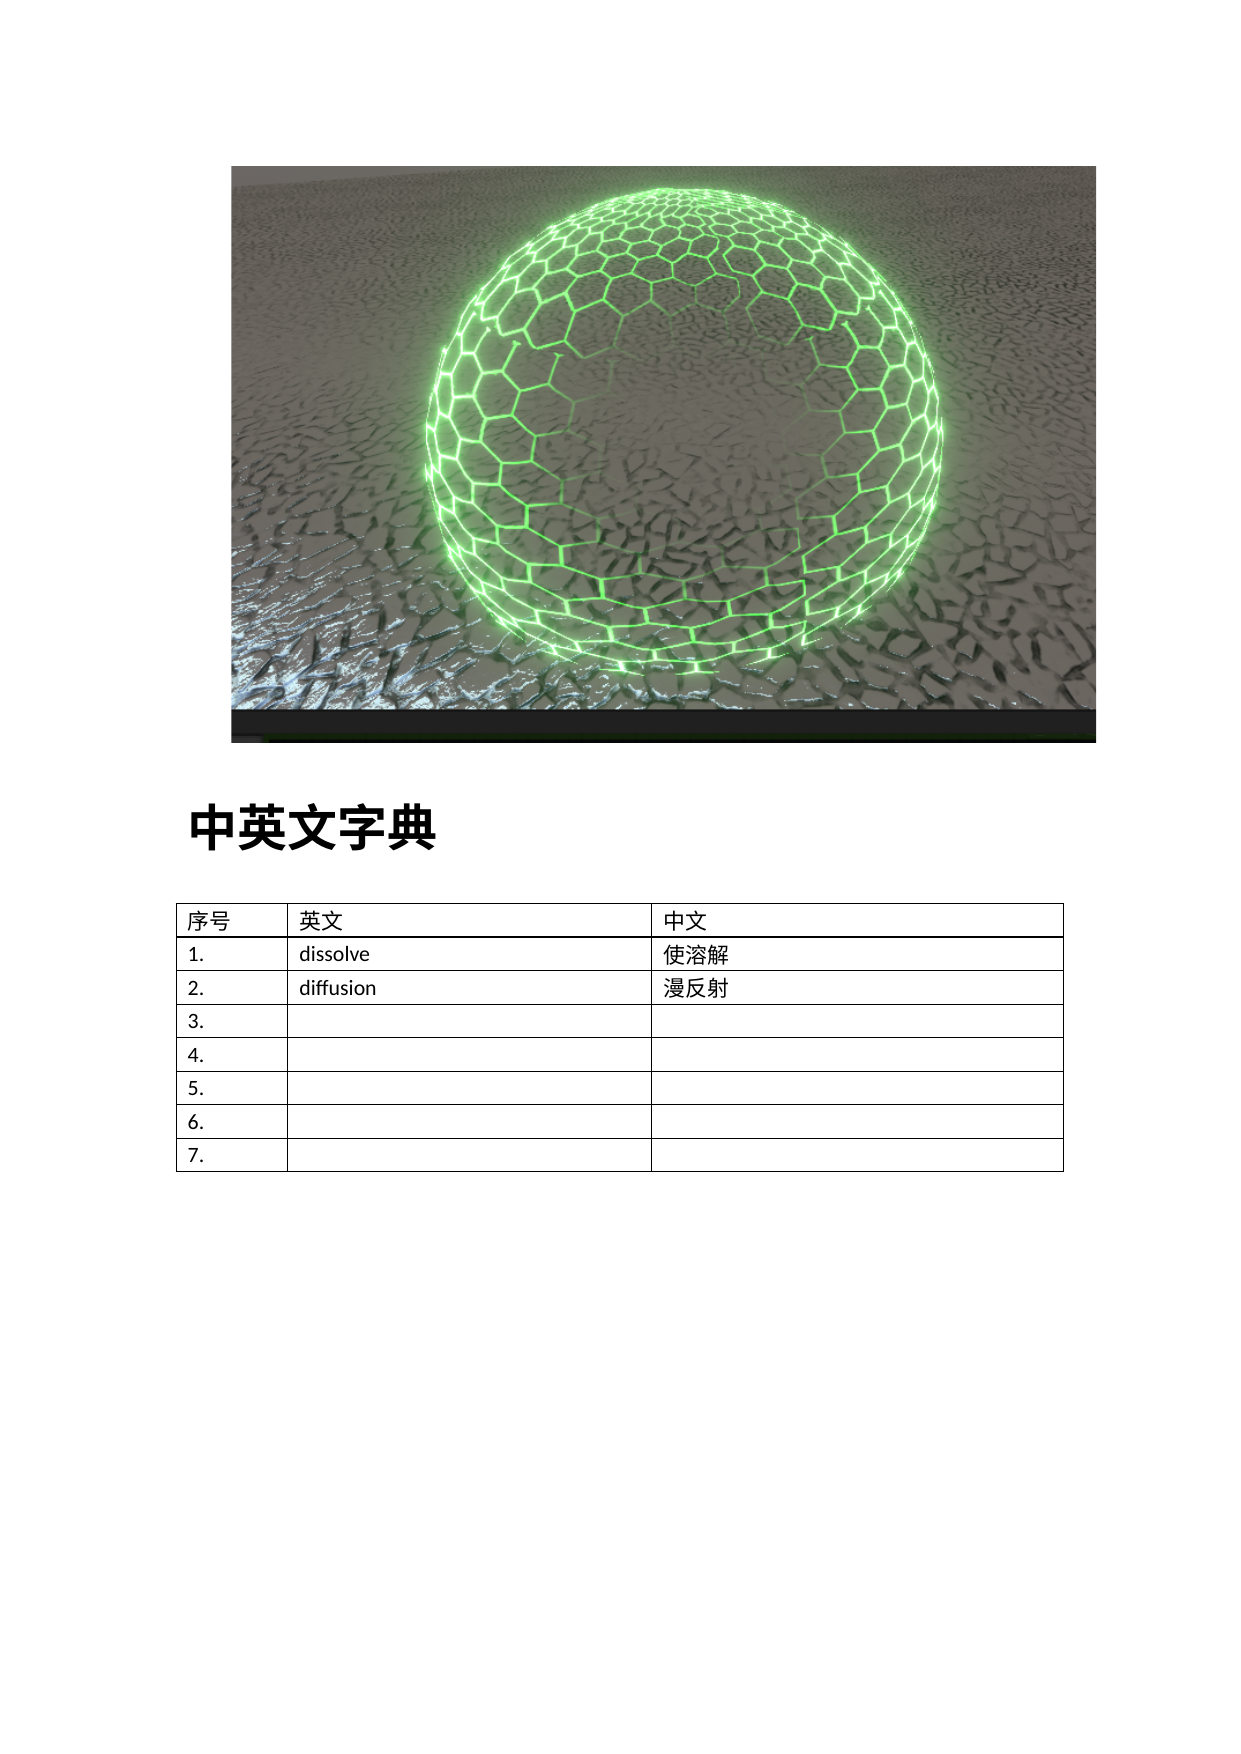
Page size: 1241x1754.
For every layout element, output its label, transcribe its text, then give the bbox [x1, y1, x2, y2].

picture [231, 166, 1097, 743]
table_cell [177, 1105, 287, 1138]
table_cell [652, 1105, 1063, 1138]
table_header 英文 [288, 904, 651, 936]
table_cell [177, 1005, 287, 1037]
table_cell [177, 1038, 287, 1071]
subtitle 中英文字典 [187, 776, 1053, 874]
table_cell [177, 1139, 287, 1171]
table_cell [177, 1072, 287, 1104]
table_cell [652, 1038, 1063, 1071]
table_cell diffusion [288, 971, 651, 1003]
table_cell dissolve [288, 938, 651, 970]
table_cell 使溶解 [652, 938, 1063, 970]
table_header 序号 [177, 904, 287, 936]
table_cell 漫反射 [652, 971, 1063, 1003]
table_cell [288, 1038, 651, 1071]
table_cell [177, 938, 287, 970]
table_cell [652, 1139, 1063, 1171]
table_cell [288, 1005, 651, 1037]
table_cell [288, 1072, 651, 1104]
table_header 中文 [652, 904, 1063, 936]
table_cell [652, 1072, 1063, 1104]
table_cell [288, 1105, 651, 1138]
table_cell [652, 1005, 1063, 1037]
table_cell [288, 1139, 651, 1171]
table_cell [177, 971, 287, 1003]
